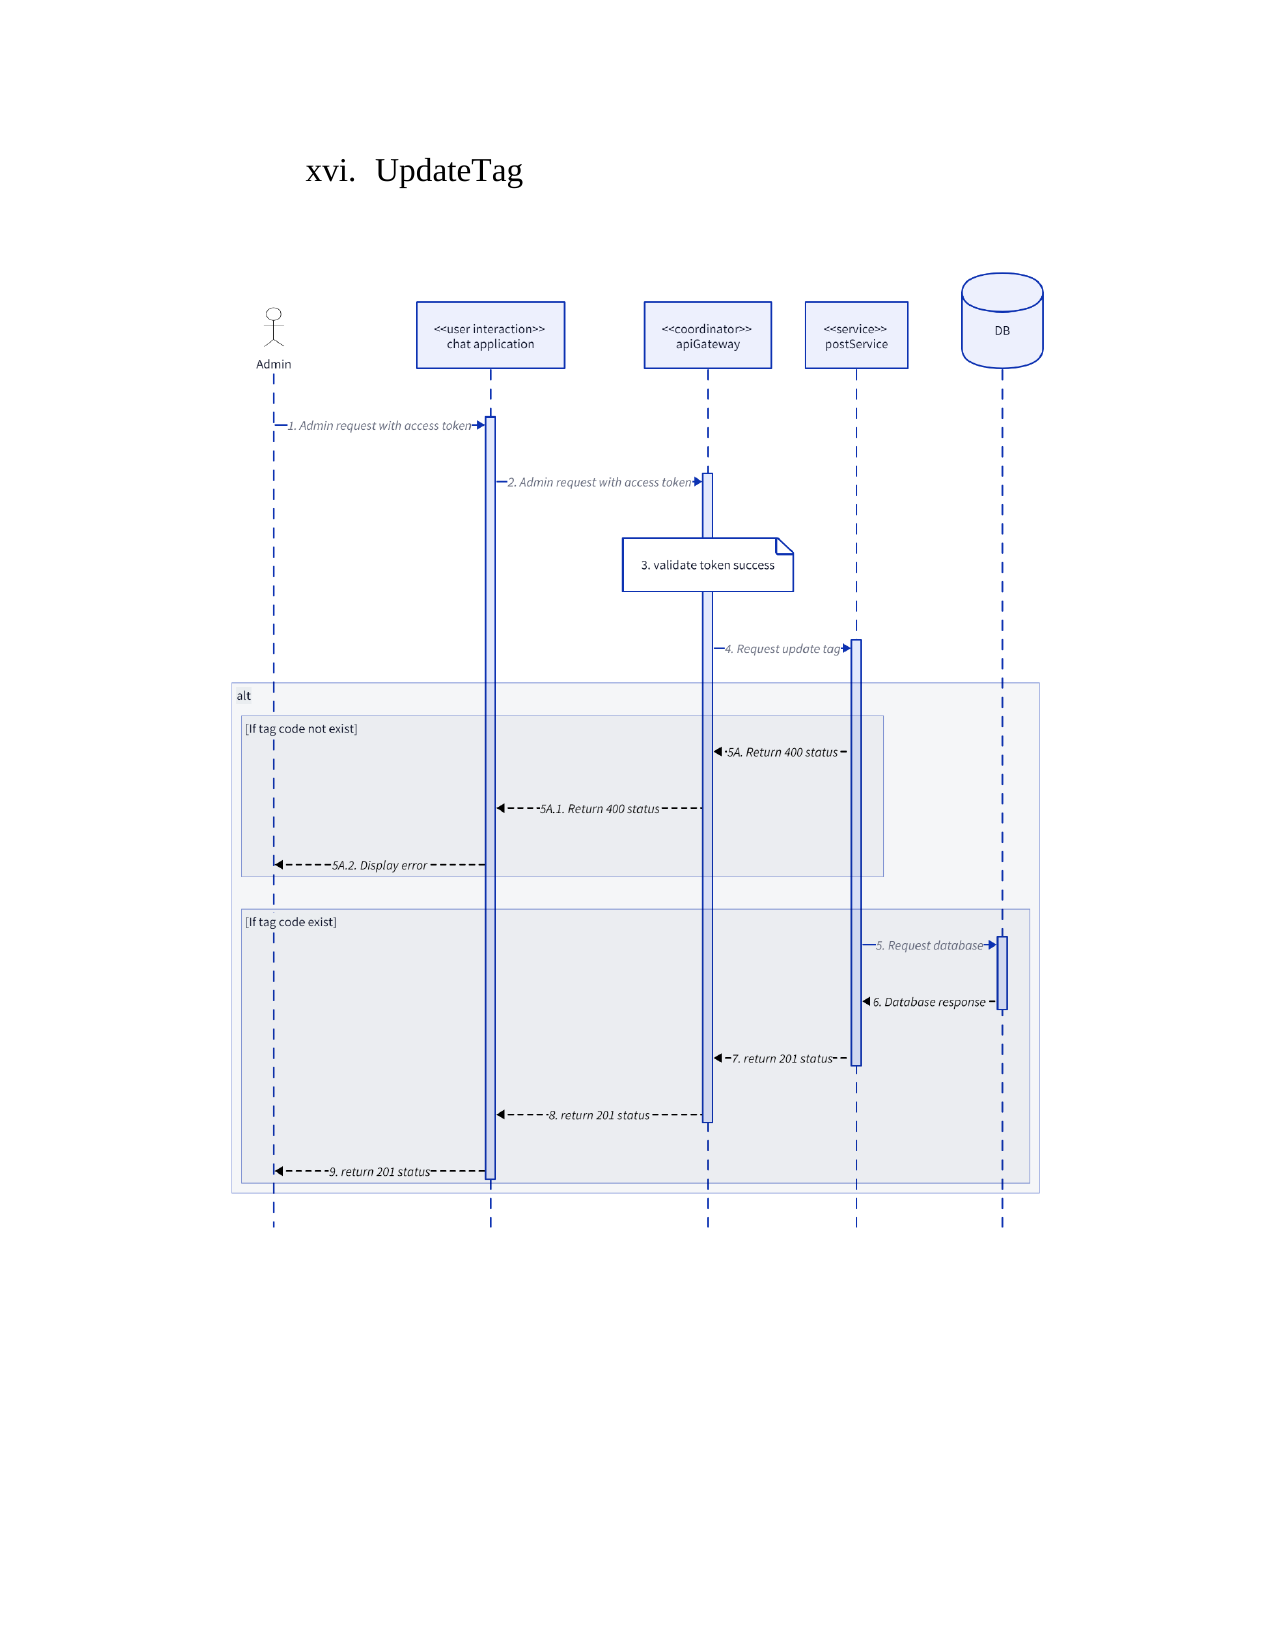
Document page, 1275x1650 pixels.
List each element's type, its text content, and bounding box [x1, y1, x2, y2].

subtitle UpdateTag [356, 150, 1125, 188]
picture [150, 191, 1124, 1309]
